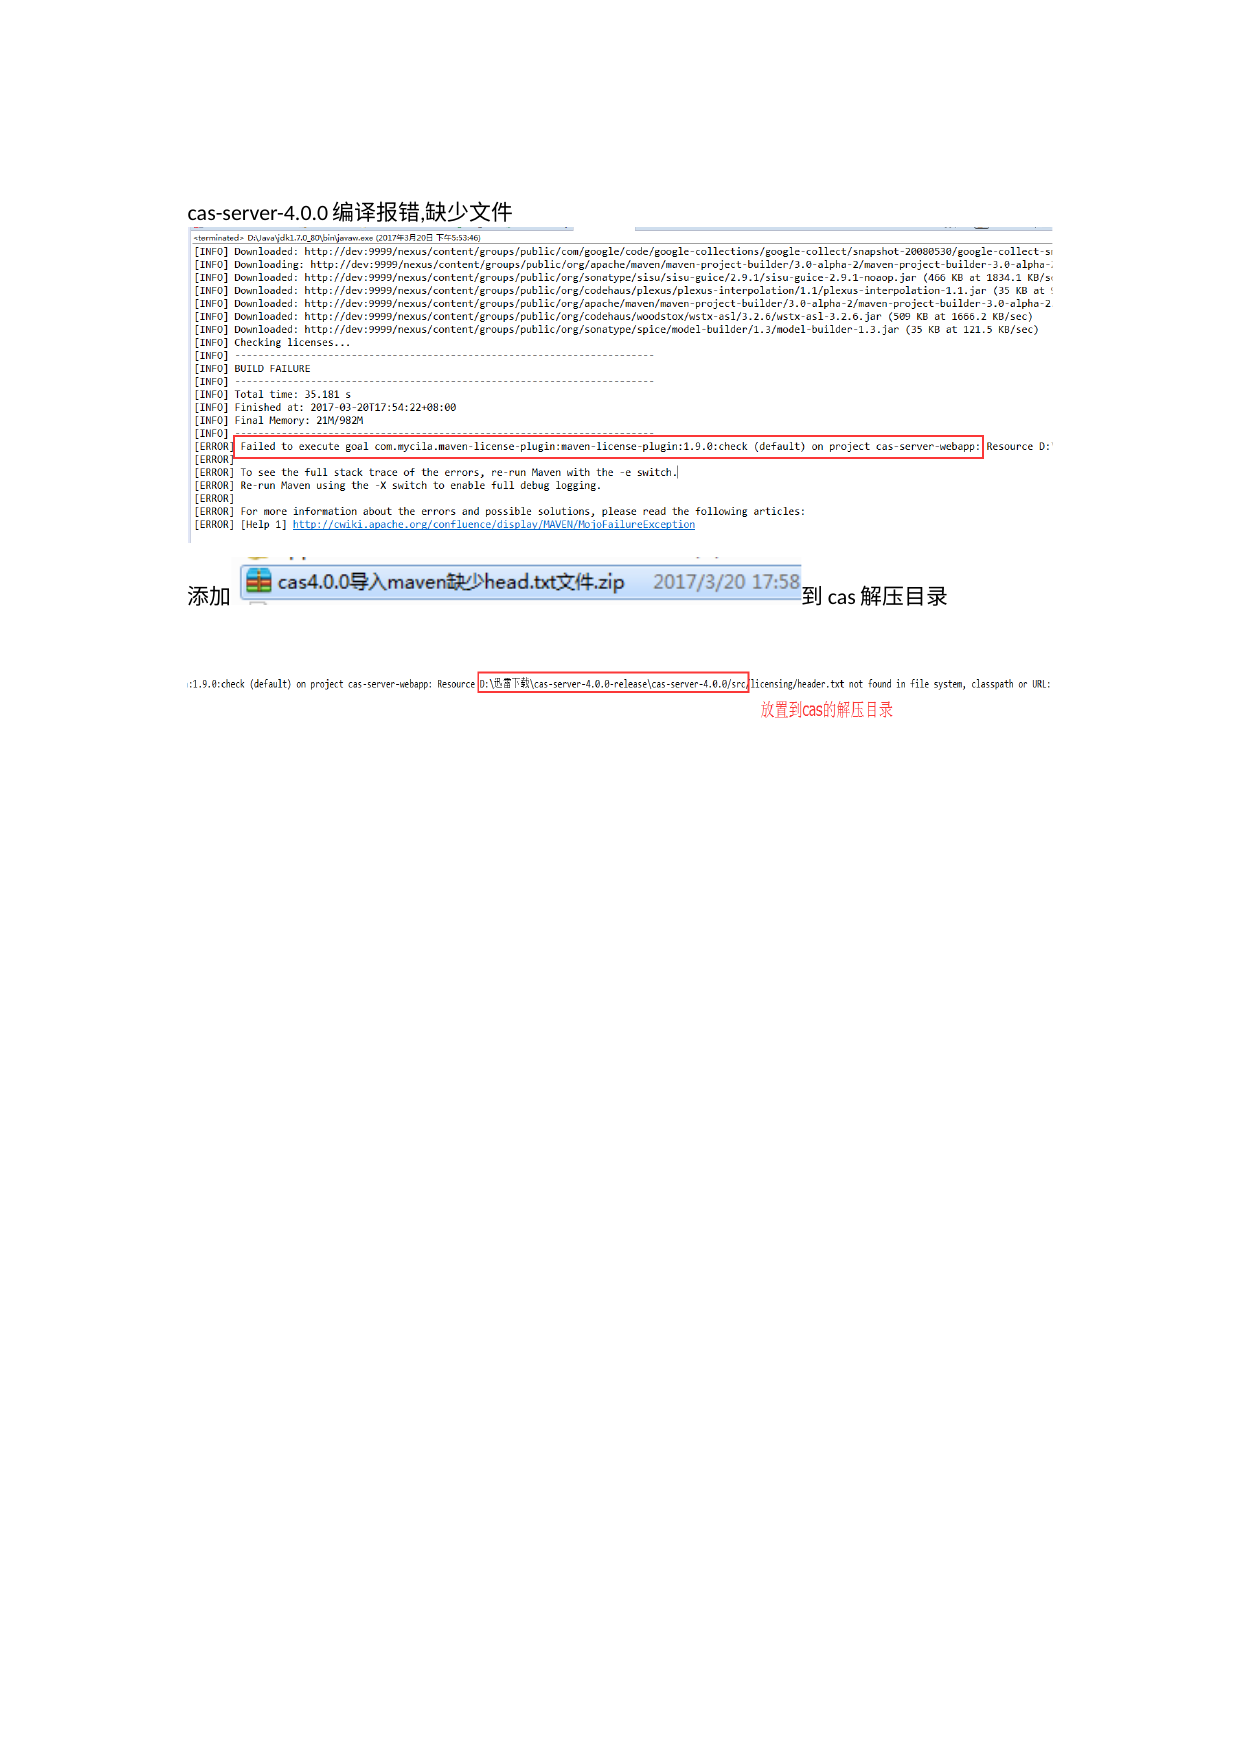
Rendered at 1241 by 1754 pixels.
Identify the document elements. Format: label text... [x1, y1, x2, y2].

picture [187, 649, 1052, 724]
text cas-server-4.0.0编译报错,缺少文件 [187, 194, 1053, 227]
picture [231, 557, 802, 605]
picture [187, 227, 1053, 543]
